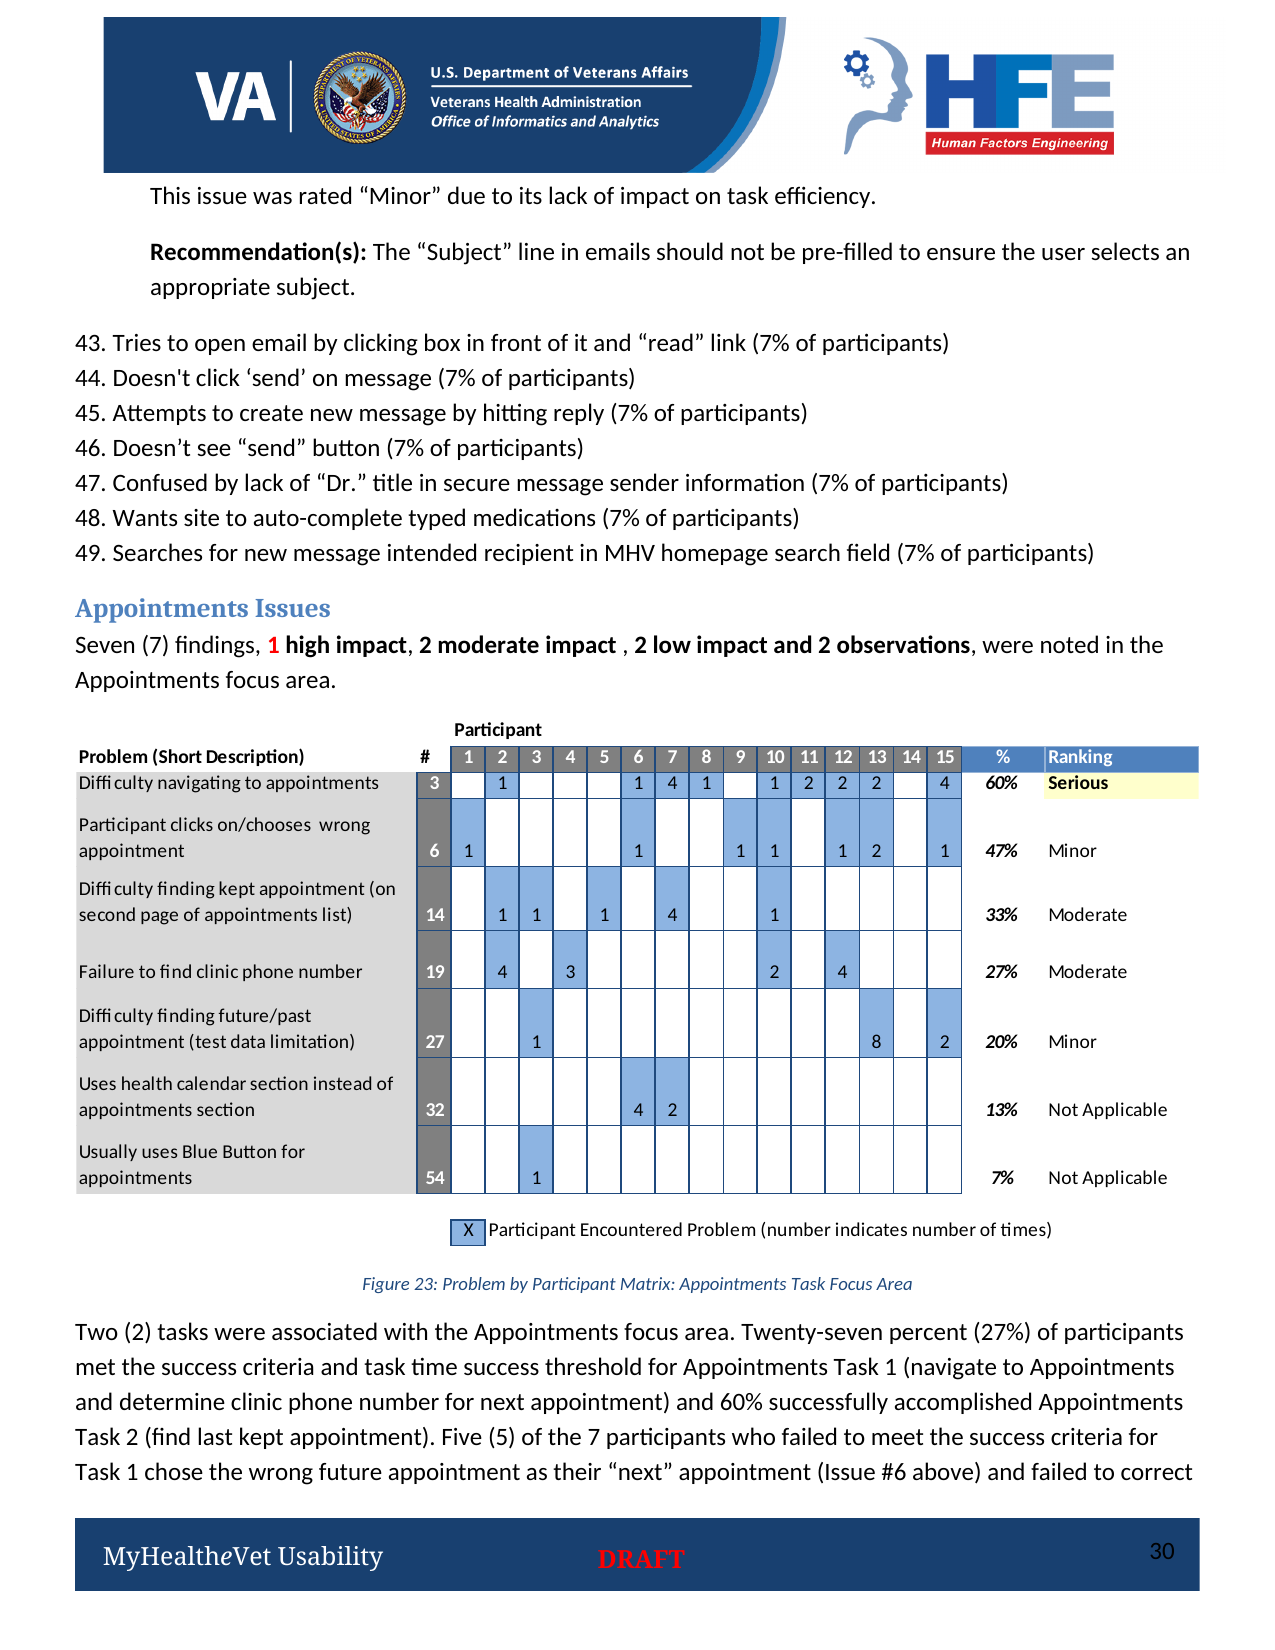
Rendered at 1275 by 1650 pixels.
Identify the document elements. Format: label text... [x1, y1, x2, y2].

list Wants site to auto-complete typed medications (7% of participants) [75, 502, 1200, 533]
text Recommendation(s): The “Subject” line in emails should not be pre-filled to ensure the user selects an appropriate subject. [150, 236, 1200, 302]
list Confused by lack of “Dr.” title in secure message sender information (7% of participants) [75, 467, 1200, 498]
text Figure 23: Problem by Participant Matrix: Appointments Task Focus Area [75, 1272, 1200, 1295]
subtitle Appointments Issues [75, 593, 1200, 624]
picture [103, 17, 1227, 173]
list Searches for new message intended recipient in MHV homepage search field (7% of participants) [75, 537, 1200, 568]
list Doesn't click ‘send’ on message (7% of participants) [75, 362, 1200, 393]
text Seven (7) findings, 1 high impact, 2 moderate impact , 2 low impact and 2 observations, were noted in the Appointments focus area. [75, 629, 1200, 694]
list Doesn’t see “send” button (7% of participants) [75, 432, 1200, 463]
list Attempts to create new message by hitting reply (7% of participants) [75, 397, 1200, 428]
text This issue was rated “Minor” due to its lack of impact on task efficiency. [150, 181, 1200, 211]
list Tries to open email by clicking box in front of it and “read” link (7% of participants) [75, 327, 1200, 358]
picture [75, 1518, 1200, 1591]
